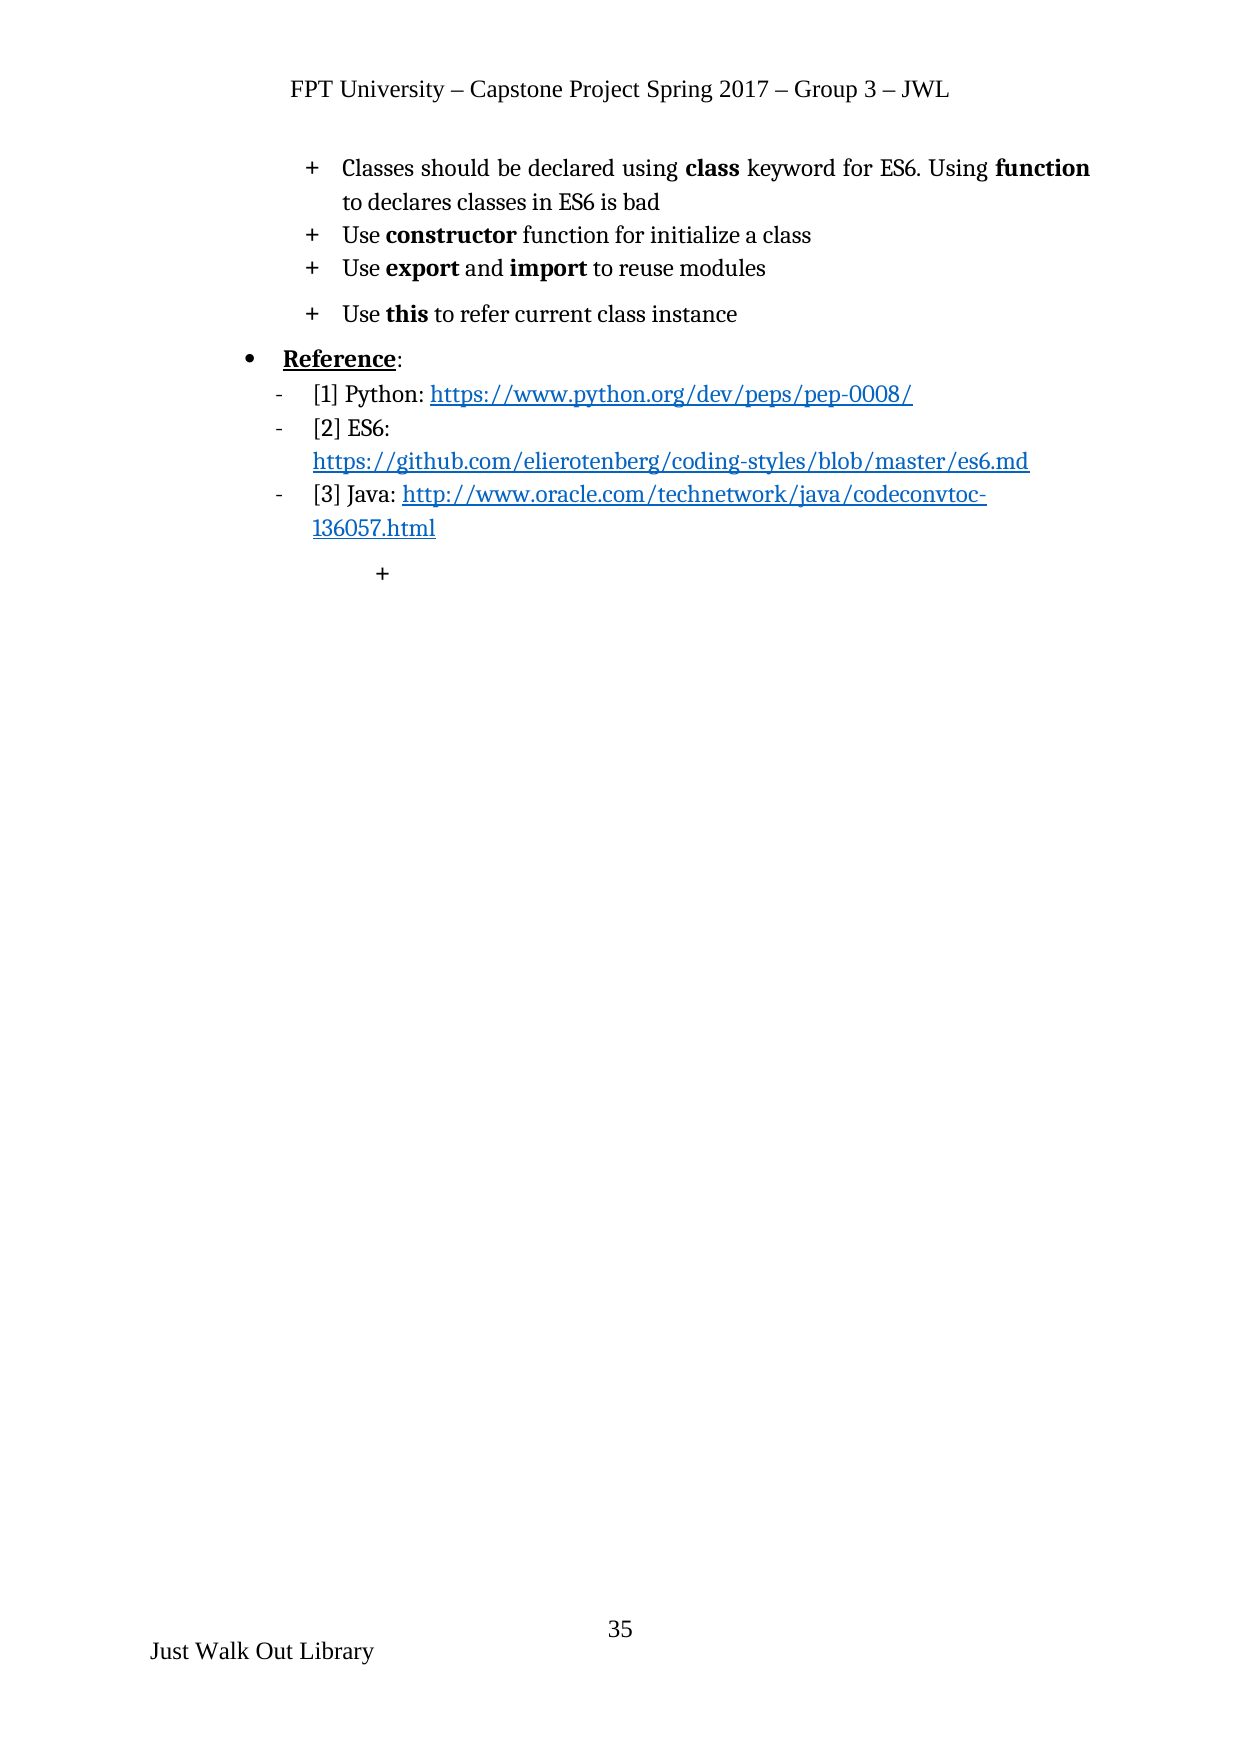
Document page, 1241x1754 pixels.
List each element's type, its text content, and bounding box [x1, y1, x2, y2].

list Use constructor function for initialize a class [304, 217, 1090, 250]
list [2] ES6: https://github.com/elierotenberg/coding-styles/blob/master/es6.md [275, 409, 1090, 476]
list Use this to refer current class instance [304, 300, 1090, 330]
list [1] Python: https://www.python.org/dev/peps/pep-0008/ [275, 376, 1090, 409]
list Reference: [245, 345, 1090, 374]
list Classes should be declared using class keyword for ES6. Using function to declares classes in ES6 is bad [304, 150, 1090, 217]
list [3] Java: http://www.oracle.com/technetwork/java/codeconvtoc-136057.html [275, 476, 1090, 543]
list Use export and import to reuse modules [304, 250, 1090, 283]
